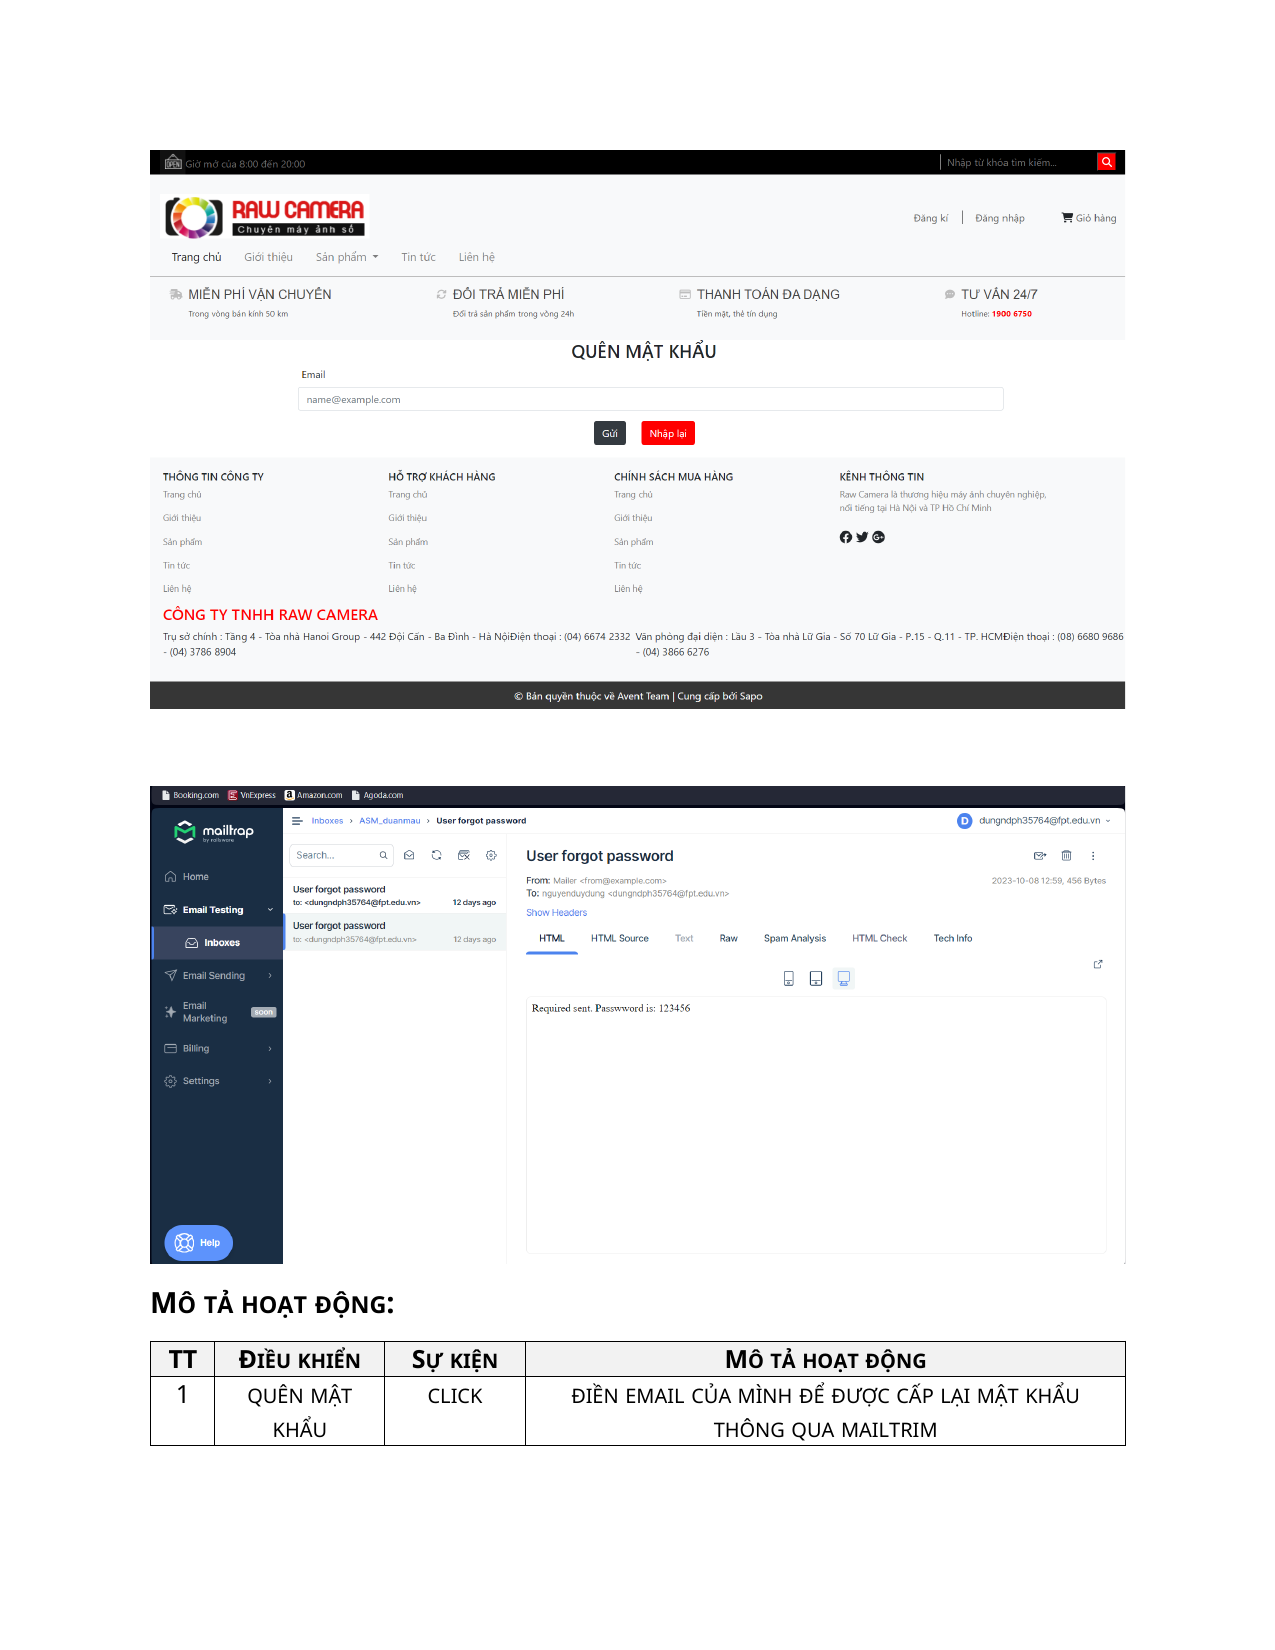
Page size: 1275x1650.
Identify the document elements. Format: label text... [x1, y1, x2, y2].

table_header Sự kiện [385, 1342, 525, 1376]
table_header TT [151, 1342, 214, 1376]
table_cell điền email của mình để được cấp lại mật khẩu thông qua mailtrim [526, 1377, 1125, 1445]
table_header Mô tả hoạt động [526, 1342, 1125, 1376]
table_cell quên mật khẩu [215, 1377, 384, 1445]
picture [150, 150, 1125, 709]
picture [150, 786, 1125, 1264]
table_cell 1 [151, 1377, 214, 1445]
table_cell click [385, 1377, 525, 1445]
table_header Điều khiển [215, 1342, 384, 1376]
text Mô tả hoạt động: [150, 1282, 1125, 1322]
